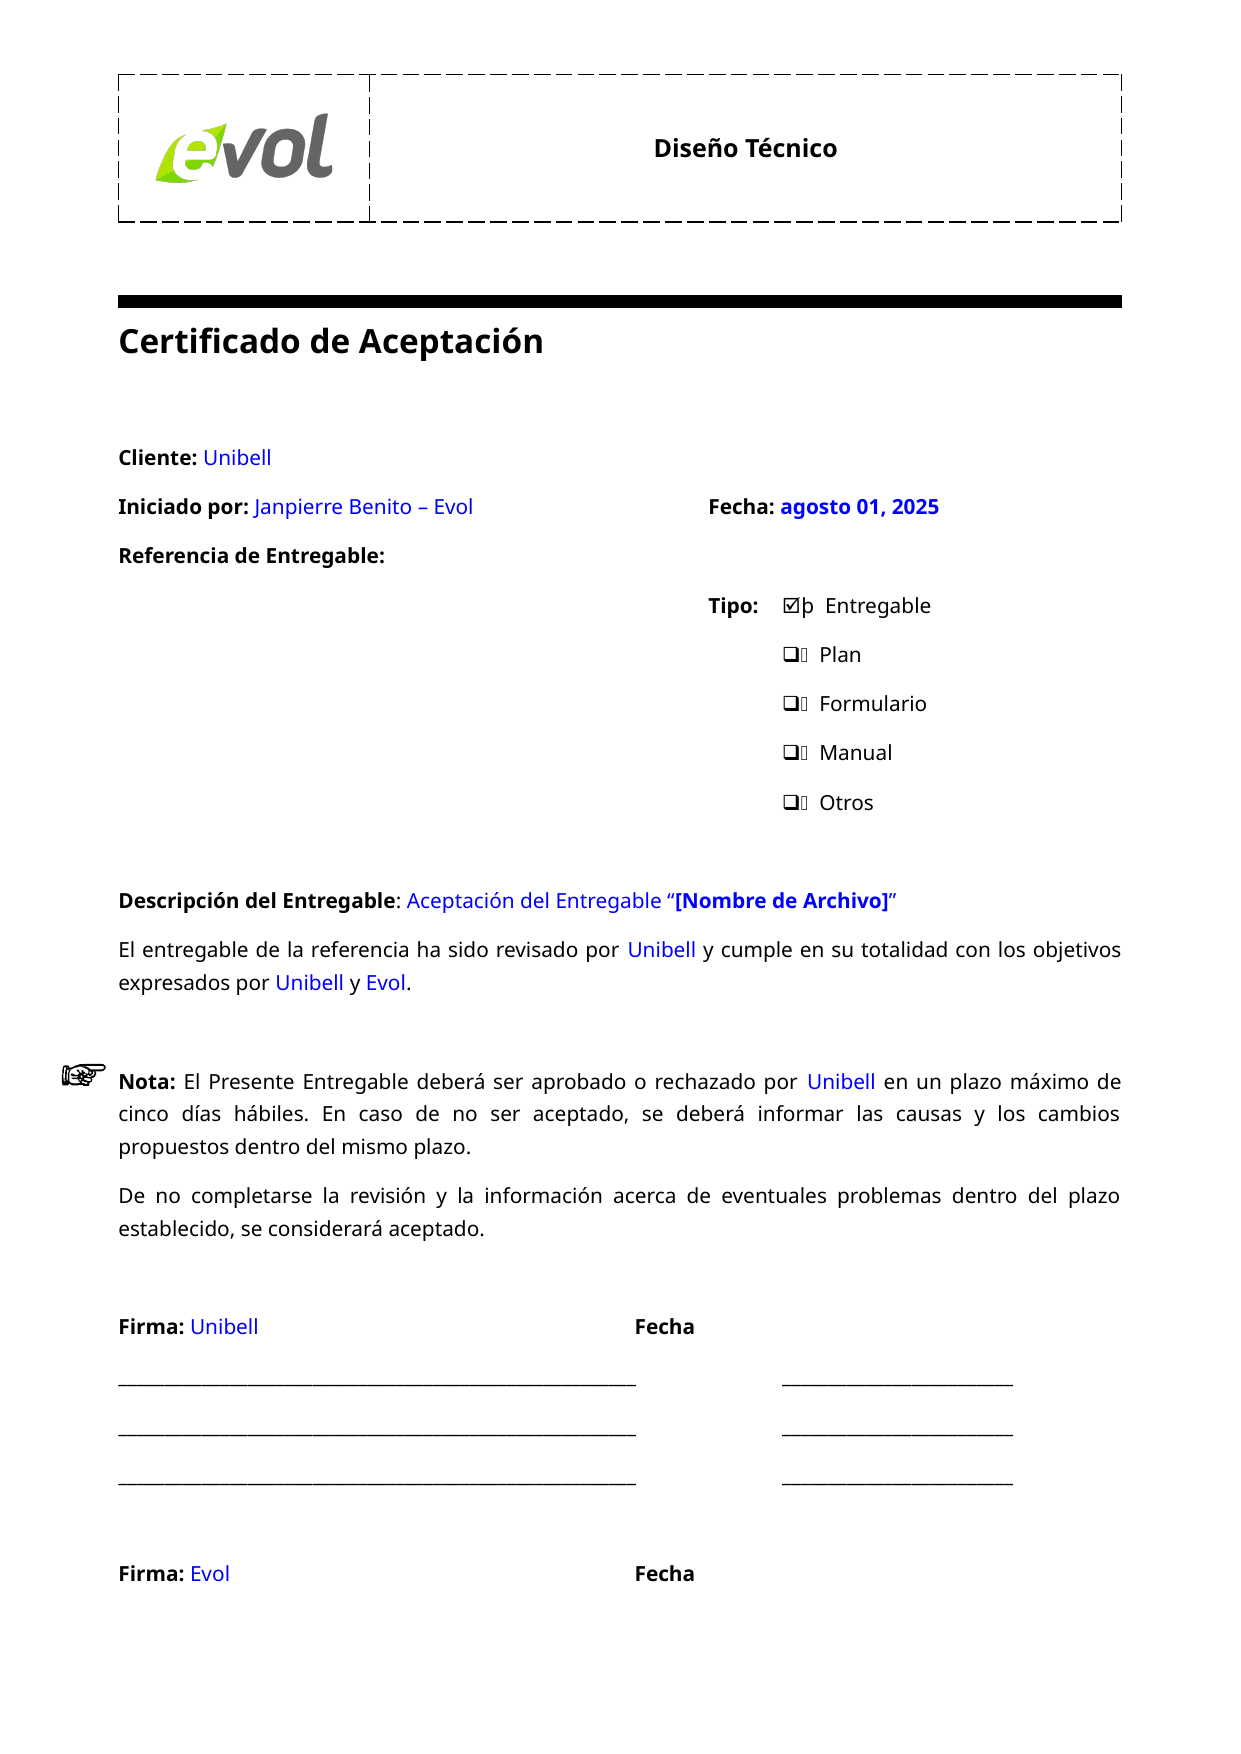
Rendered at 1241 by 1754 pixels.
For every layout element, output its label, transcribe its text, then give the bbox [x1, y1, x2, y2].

text Descripción del Entregable: Aceptación del Entregable “[Nombre de Archivo]” [118, 886, 1122, 915]
text Plan [118, 640, 1122, 668]
text Firma: Unibell Fecha [118, 1312, 1122, 1341]
text Certificado de Aceptación [118, 308, 1122, 364]
picture [155, 113, 333, 183]
text Nota: El Presente Entregable deberá ser aprobado o rechazado por Unibell en un plazo máximo de cinco días hábiles. En caso de no ser aceptado, se deberá informar las causas y los cambios propuestos dentro del mismo plazo. [118, 1067, 1122, 1160]
text Referencia de Entregable: [118, 541, 1122, 570]
text Tipo: þ Entregable [118, 591, 1122, 619]
text Firma: Evol Fecha [118, 1559, 1122, 1587]
text De no completarse la revisión y la información acerca de eventuales problemas dentro del plazo establecido, se considerará aceptado. [118, 1181, 1122, 1242]
text ________________________________________________________ _________________________ [118, 1362, 1122, 1390]
text Manual [118, 738, 1122, 767]
text El entregable de la referencia ha sido revisado por Unibell y cumple en su totalidad con los objetivos expresados por Unibell y Evol. [118, 936, 1122, 997]
text ________________________________________________________ _________________________ [118, 1411, 1122, 1439]
text Otros [118, 788, 1122, 816]
text Cliente: Unibell [118, 443, 1122, 471]
text Formulario [118, 689, 1122, 718]
text ________________________________________________________ _________________________ [118, 1460, 1122, 1489]
text Iniciado por: Janpierre Benito – Evol Fecha: agosto 01, 2025 [118, 492, 1122, 521]
